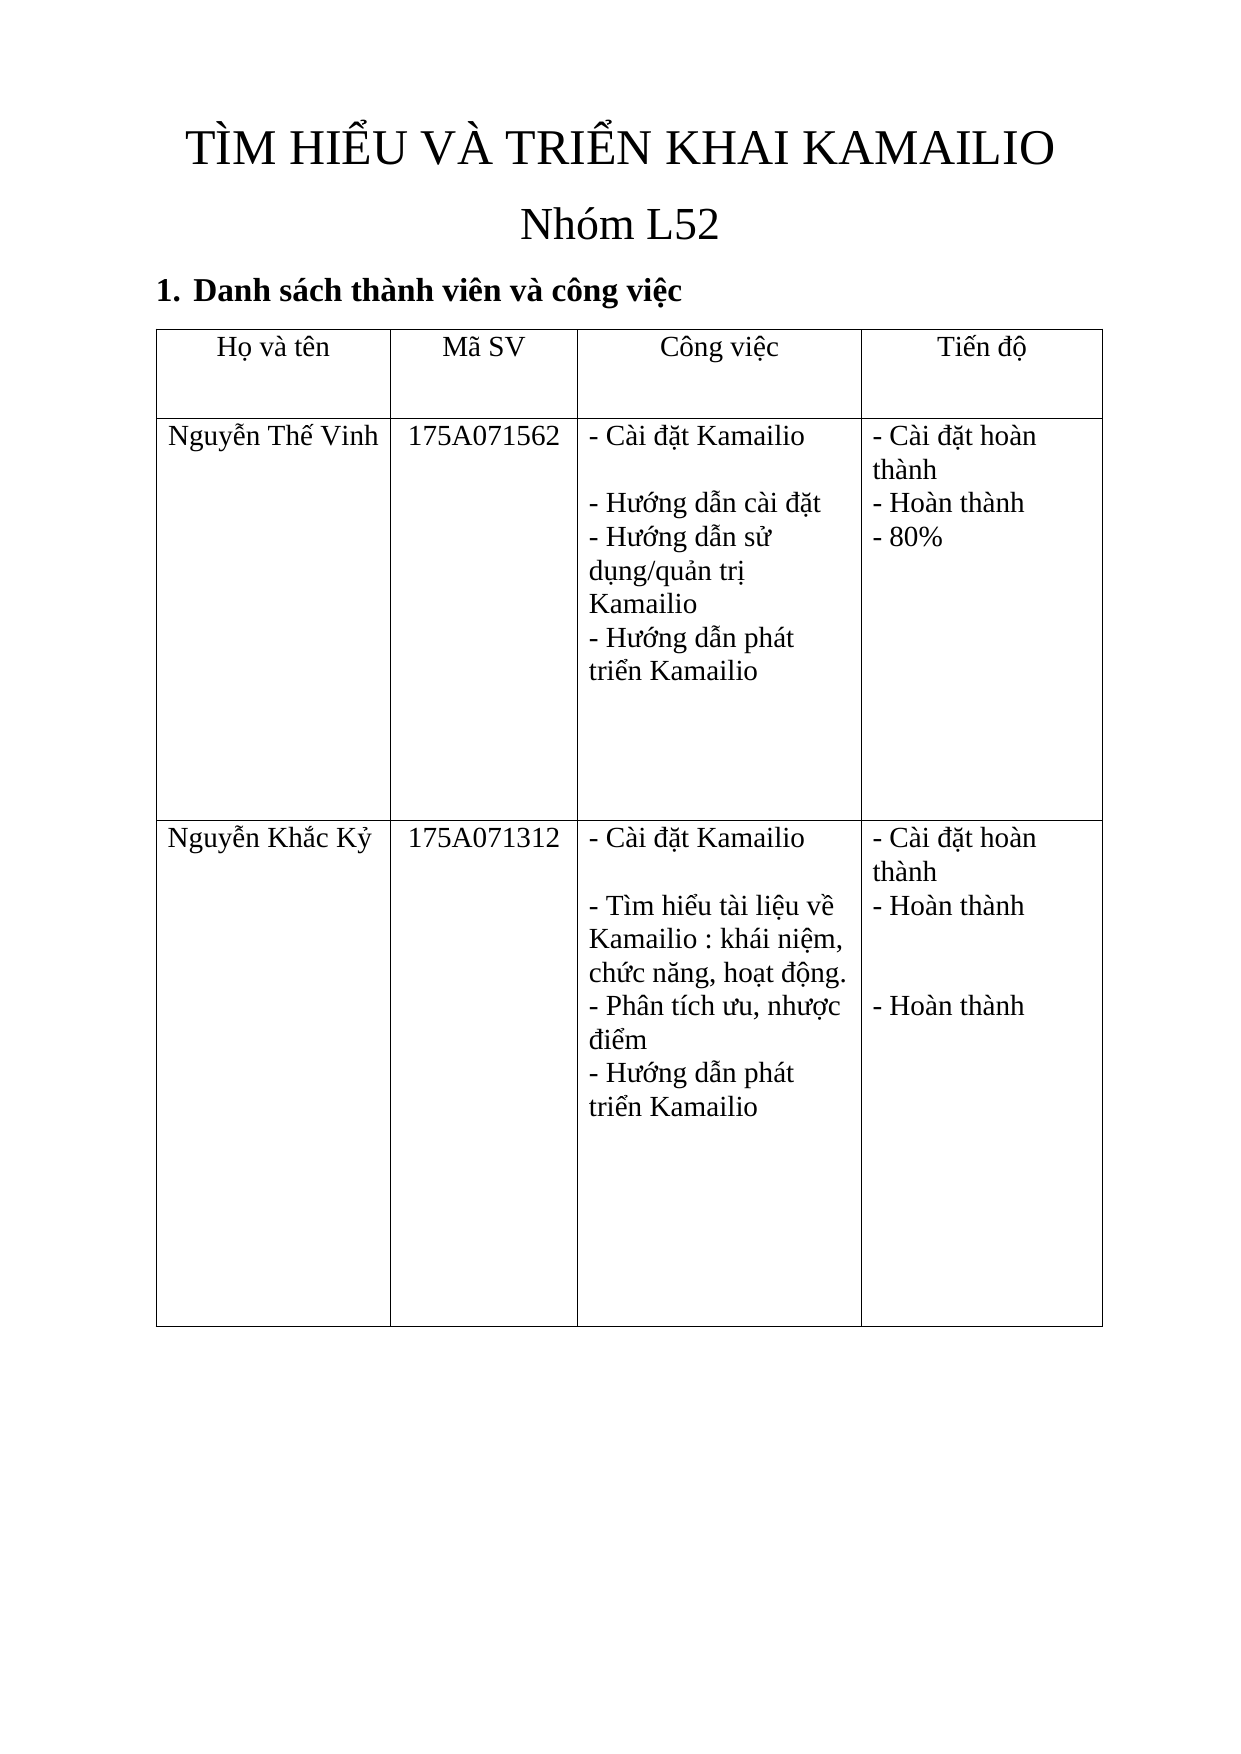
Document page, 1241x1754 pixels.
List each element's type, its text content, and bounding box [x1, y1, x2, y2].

table_cell - Cài đặt hoàn thành - Hoàn thành - Hoàn thành [862, 821, 1102, 1326]
text TÌM HIỂU VÀ TRIỂN KHAI KAMAILIO [118, 118, 1122, 176]
table_cell 175A071312 [391, 821, 577, 1326]
table_header Tiến độ [862, 330, 1102, 417]
table_header Mã SV [391, 330, 577, 417]
table_cell - Cài đặt Kamailio - Hướng dẫn cài đặt - Hướng dẫn sử dụng/quản trị Kamailio - Hướng dẫn phát triển Kamailio [578, 419, 861, 819]
table_header Họ và tên [157, 330, 390, 417]
table_cell - Cài đặt Kamailio - Tìm hiểu tài liệu về Kamailio : khái niệm, chức năng, hoạt động. - Phân tích ưu, nhược điểm - Hướng dẫn phát triển Kamailio [578, 821, 861, 1326]
table_header Công việc [578, 330, 861, 417]
table_cell 175A071562 [391, 419, 577, 819]
text Nhóm L52 [118, 197, 1122, 249]
table_cell Nguyễn Khắc Kỷ [157, 821, 390, 1326]
list Danh sách thành viên và công việc [156, 270, 1122, 309]
table_cell Nguyễn Thế Vinh [157, 419, 390, 819]
table_cell - Cài đặt hoàn thành - Hoàn thành - 80% [862, 419, 1102, 819]
